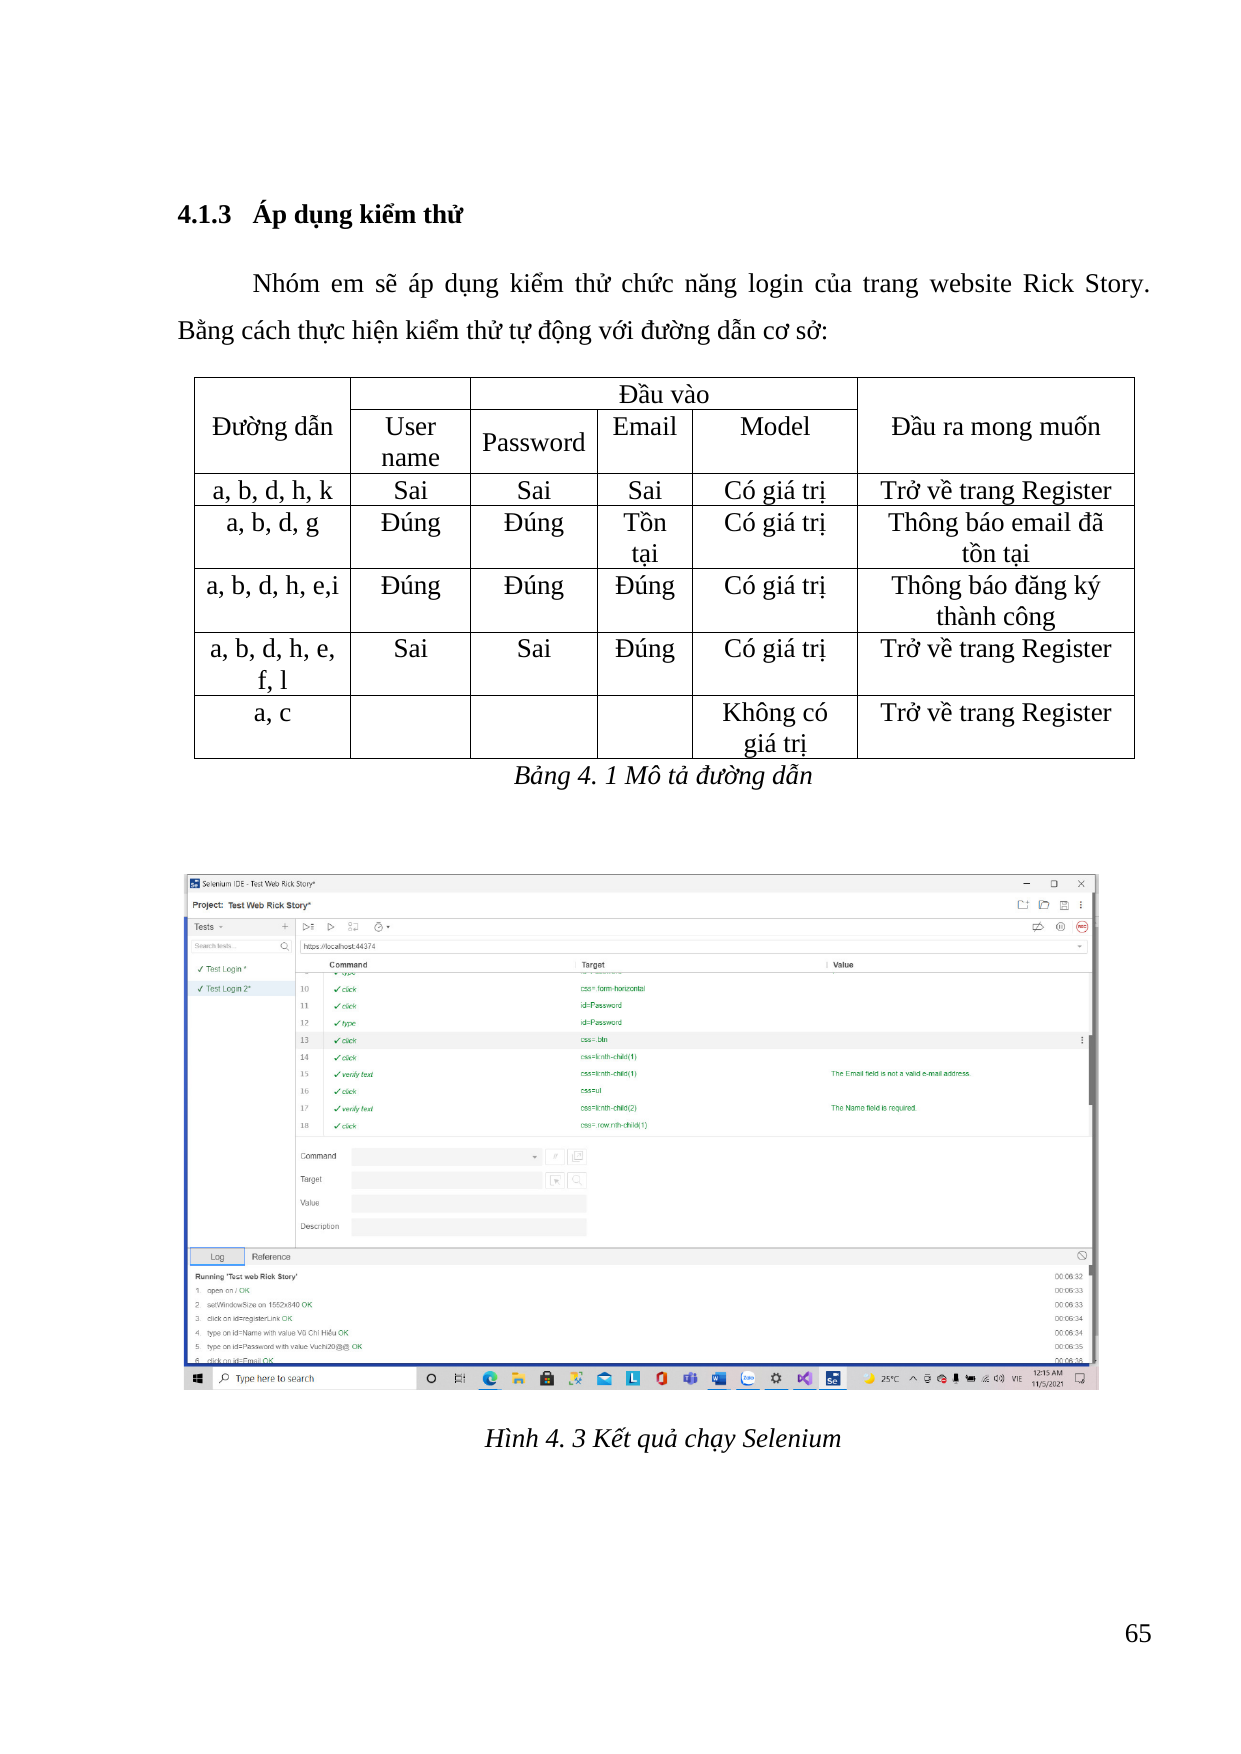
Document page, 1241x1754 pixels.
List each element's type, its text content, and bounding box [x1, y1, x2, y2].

table_cell Đúng [598, 569, 692, 632]
table_cell [471, 696, 597, 758]
table_cell Password [471, 410, 597, 473]
table_cell Thông báo đăng ký thành công [858, 569, 1134, 632]
table_cell Có giá trị [693, 474, 857, 505]
table_cell Có giá trị [693, 633, 857, 695]
table_cell a, b, d, h, e, f, l [195, 633, 350, 695]
table_cell Sai [471, 633, 597, 695]
picture [183, 874, 1099, 1390]
table_cell Không có giá trị [693, 696, 857, 758]
table_cell Thông báo email đã tồn tại [858, 506, 1134, 568]
table_cell Trở về trang Register [858, 474, 1134, 505]
table_cell User name [351, 410, 470, 473]
table_cell Có giá trị [693, 569, 857, 632]
table_header Đầu vào [471, 378, 857, 409]
table_cell [351, 696, 470, 758]
table_cell Email [598, 410, 692, 473]
table_cell [598, 696, 692, 758]
text Nhóm em sẽ áp dụng kiểm thử chức năng login của trang website Rick Story. Bằng cách thực hiện kiểm thử tự động với đường dẫn cơ sở: [177, 267, 1152, 345]
table_cell a, b, d, g [195, 506, 350, 568]
table_cell Sai [351, 633, 470, 695]
table_cell Tồn tại [598, 506, 692, 568]
table_header Đường dẫn [195, 378, 350, 473]
table_cell Đúng [598, 633, 692, 695]
table_header Đầu ra mong muốn [858, 378, 1134, 473]
table_cell Có giá trị [693, 506, 857, 568]
table_cell Sai [351, 474, 470, 505]
table_cell a, c [195, 696, 350, 758]
table_cell Đúng [351, 569, 470, 632]
table_header [351, 378, 470, 409]
subtitle 4.1.3 Áp dụng kiểm thử [177, 198, 1152, 229]
table_cell Đúng [351, 506, 470, 568]
table_cell Đúng [471, 506, 597, 568]
table_cell a, b, d, h, k [195, 474, 350, 505]
table_cell Model [693, 410, 857, 473]
table_cell Sai [598, 474, 692, 505]
table_cell Sai [471, 474, 597, 505]
table_cell Đúng [471, 569, 597, 632]
table_cell Trở về trang Register [858, 696, 1134, 758]
table_cell a, b, d, h, e,i [195, 569, 350, 632]
table_cell Trở về trang Register [858, 633, 1134, 695]
